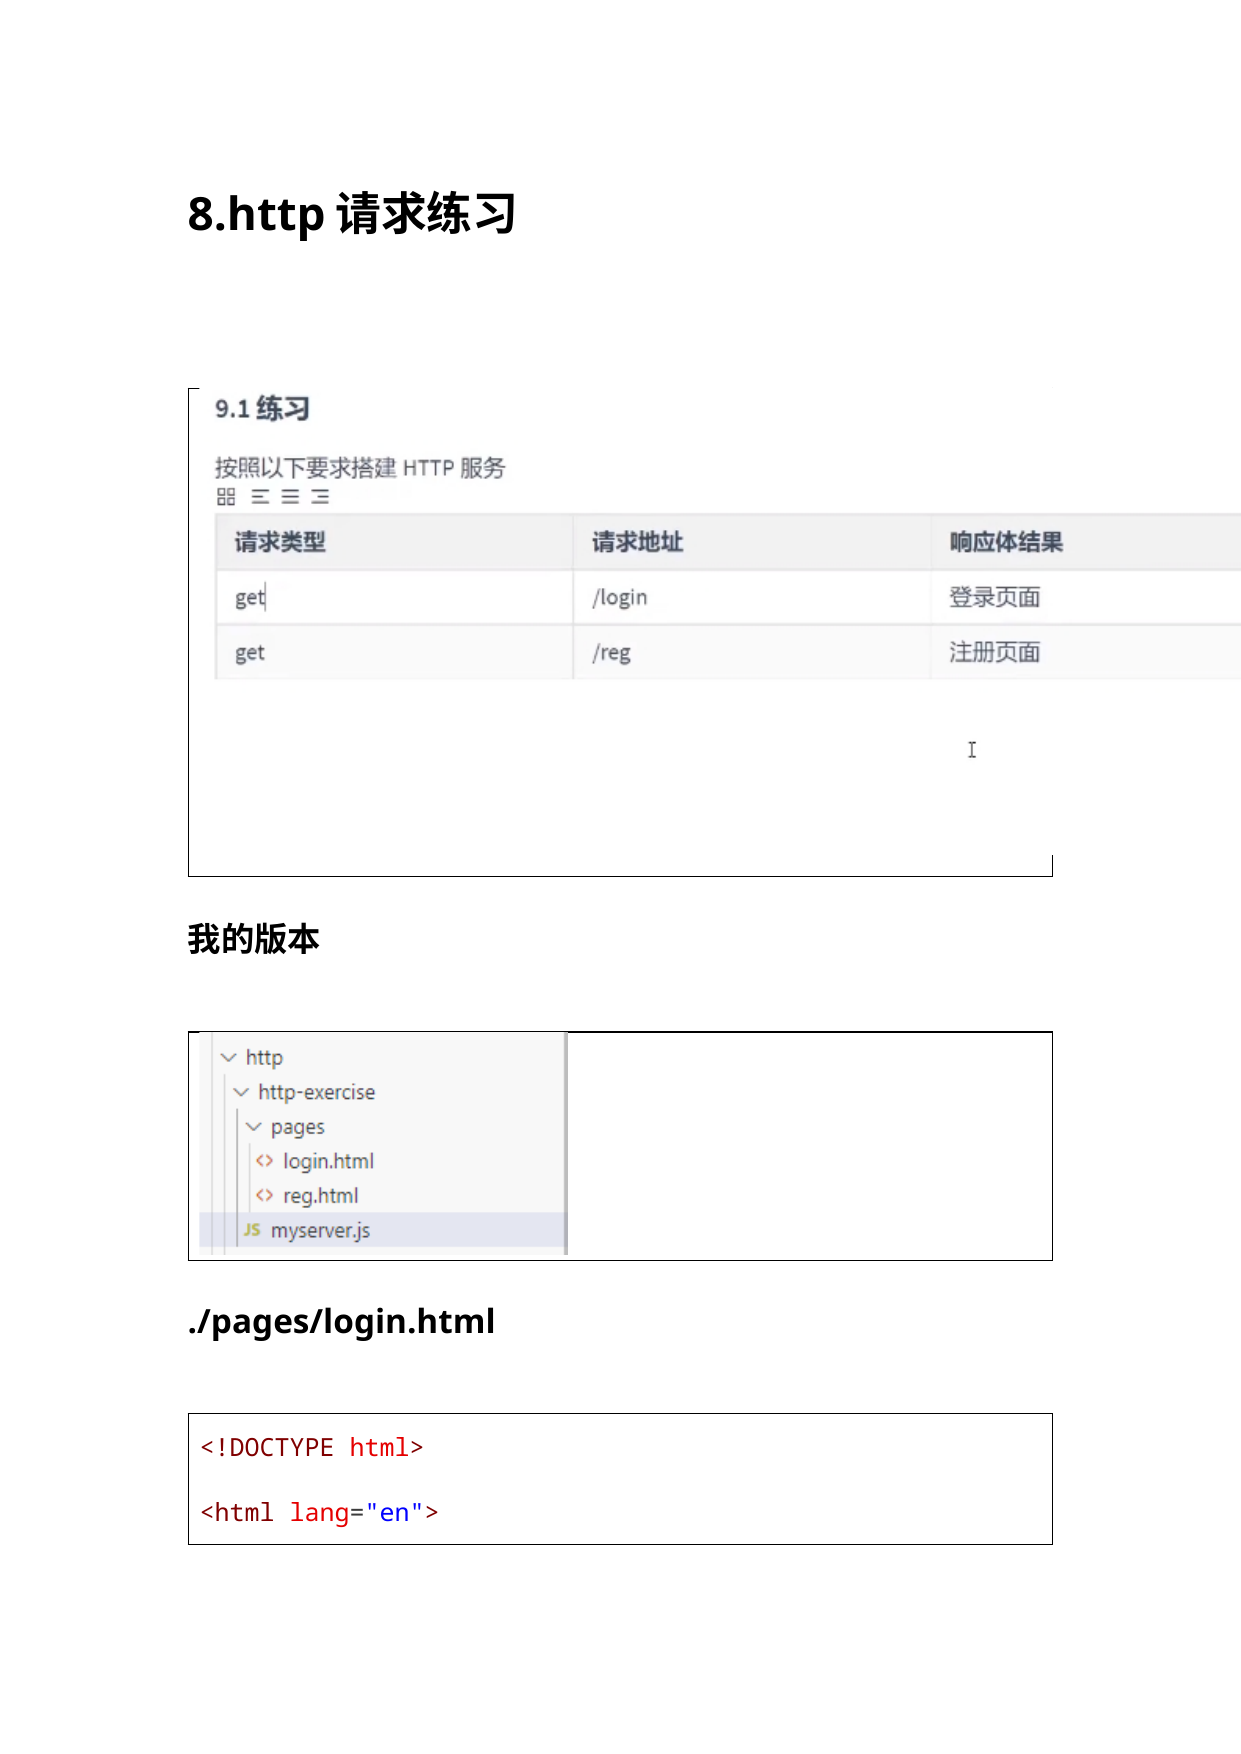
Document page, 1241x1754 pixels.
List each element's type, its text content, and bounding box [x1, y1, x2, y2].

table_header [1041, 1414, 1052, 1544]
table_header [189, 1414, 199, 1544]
picture [199, 1032, 568, 1255]
subtitle 8.http请求练习 [187, 162, 1053, 259]
subtitle 我的版本 [187, 904, 1053, 969]
subtitle ./pages/login.html [187, 1288, 1053, 1353]
table_header [189, 389, 1052, 876]
picture [199, 388, 1241, 855]
table_header [189, 1033, 1052, 1260]
